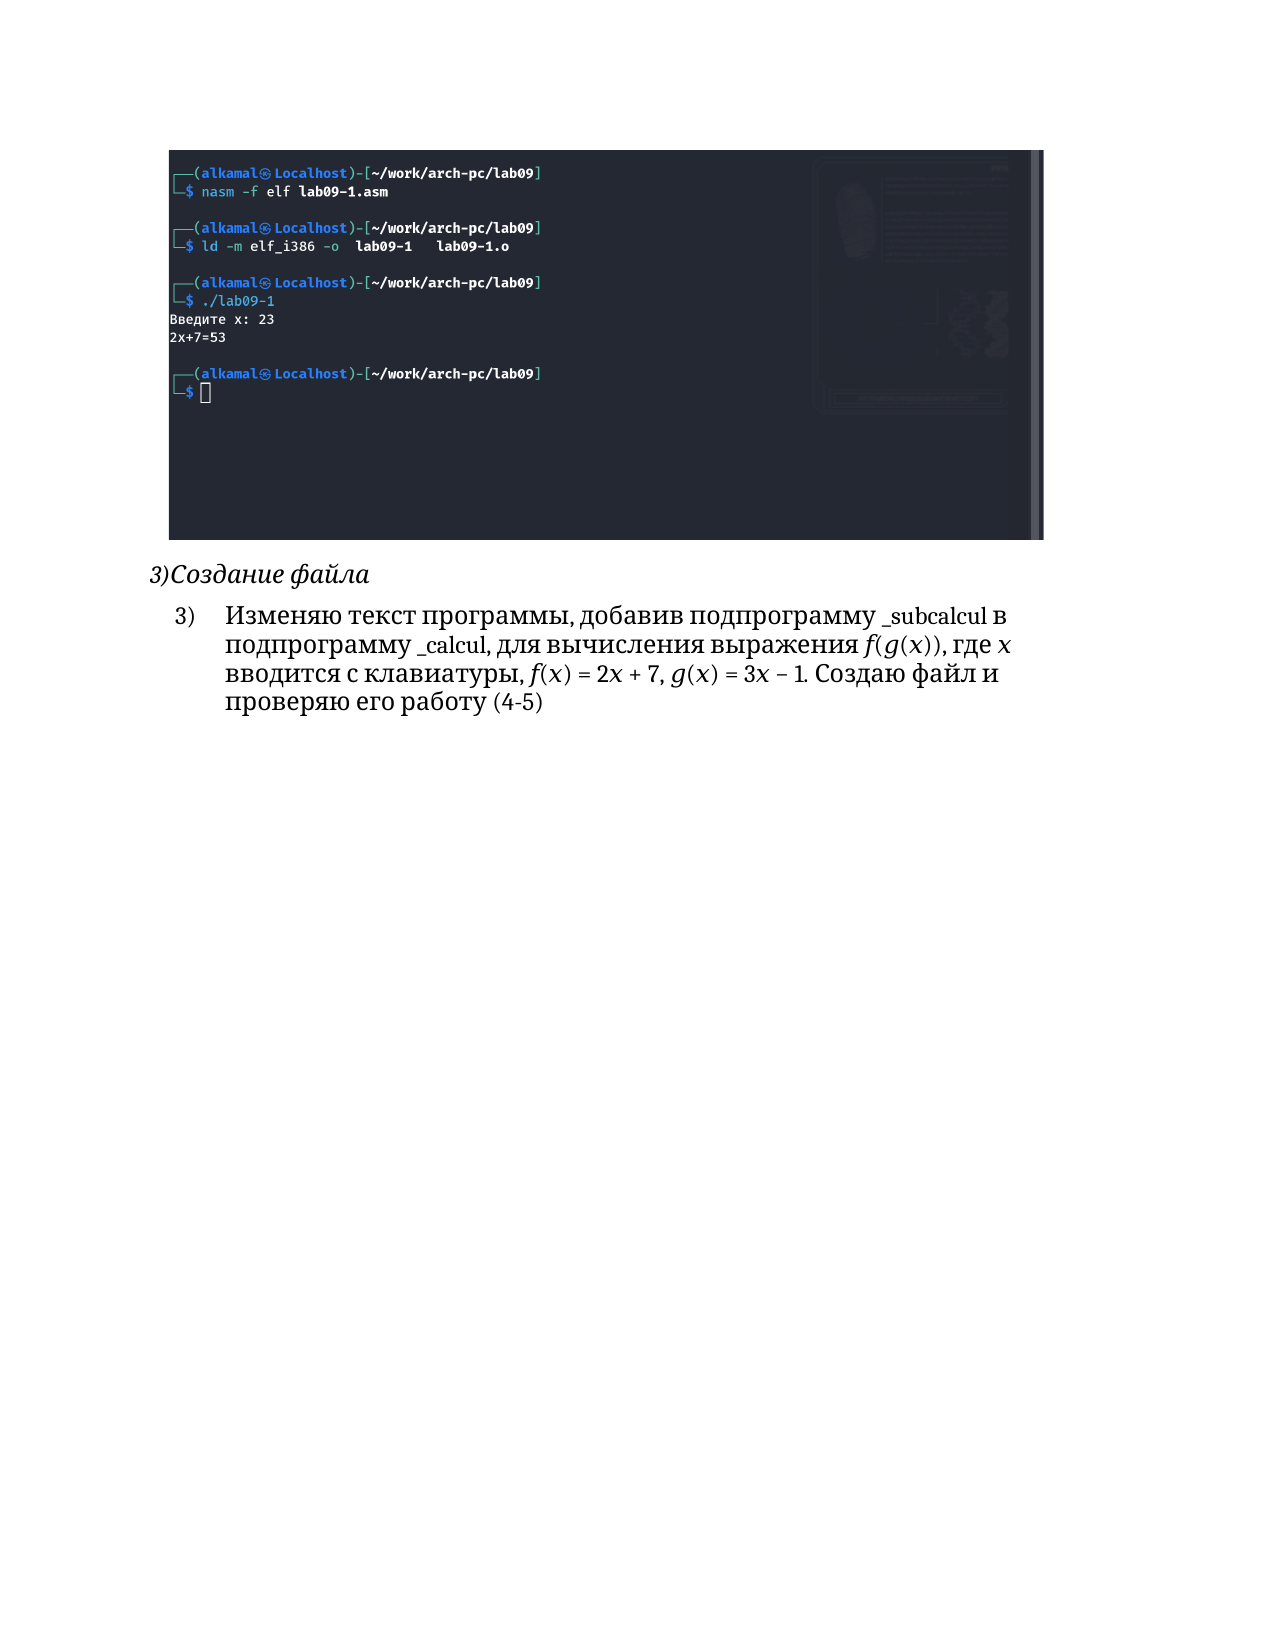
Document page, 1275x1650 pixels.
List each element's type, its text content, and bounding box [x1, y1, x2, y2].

text 3)Создание файла [150, 561, 1125, 589]
list Изменяю текст программы, добавив подпрограмму _subcalcul в подпрограмму _calcul, для вычисления выражения 𝑓(𝑔(𝑥)), где 𝑥 вводится с клавиатуры, 𝑓(𝑥) = 2𝑥 + 7, 𝑔(𝑥) = 3𝑥 − 1. Создаю файл и проверяю его работу (4-5) [175, 602, 1125, 717]
picture [168, 150, 1044, 540]
